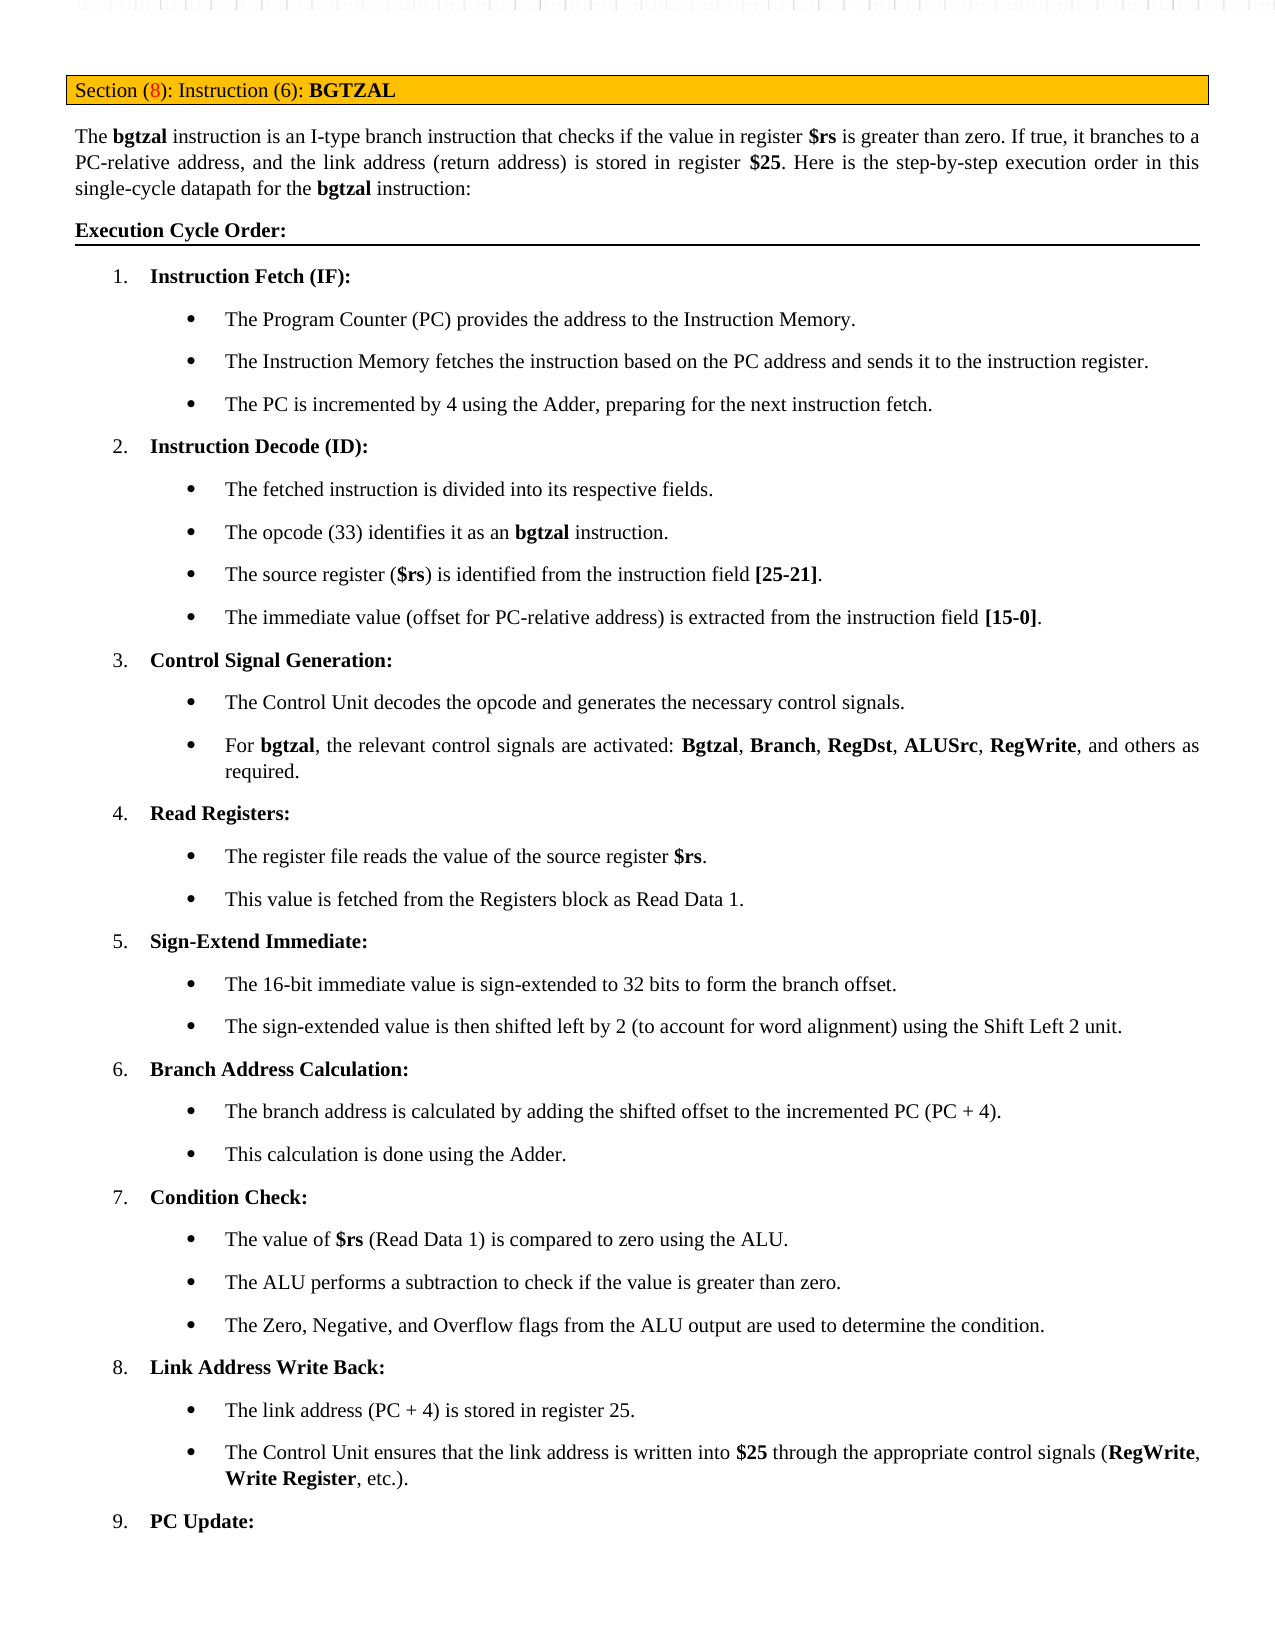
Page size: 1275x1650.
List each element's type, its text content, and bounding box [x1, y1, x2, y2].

list The source register ($rs) is identified from the instruction field [25-21]. [187, 562, 1200, 586]
list The register file reads the value of the source register $rs. [187, 844, 1200, 868]
list Condition Check: [112, 1185, 1200, 1209]
list This value is fetched from the Registers block as Read Data 1. [187, 886, 1200, 911]
list The immediate value (offset for PC-relative address) is extracted from the instruction field [15-0]. [187, 605, 1200, 629]
list The branch address is calculated by adding the shifted offset to the incremented PC (PC + 4). [187, 1099, 1200, 1123]
text The bgtzal instruction is an I-type branch instruction that checks if the value in register $rs is greater than zero. If true, it branches to a PC-relative address, and the link address (return address) is stored in register $25. Here is the step-by-step execution order in this single-cycle datapath for the bgtzal instruction: [75, 124, 1200, 200]
list The Control Unit ensures that the link address is written into $25 through the appropriate control signals (RegWrite, Write Register, etc.). [187, 1440, 1200, 1490]
list The ALU performs a subtraction to check if the value is greater than zero. [187, 1270, 1200, 1294]
list For bgtzal, the relevant control signals are activated: Bgtzal, Branch, RegDst, ALUSrc, RegWrite, and others as required. [187, 733, 1200, 783]
list PC Update: [112, 1509, 1200, 1533]
picture [79, 0, 1275, 8]
list Branch Address Calculation: [112, 1057, 1200, 1081]
text Section (8): Instruction (6): BGTZAL [67, 76, 1208, 104]
list Sign-Extend Immediate: [112, 929, 1200, 953]
list The link address (PC + 4) is stored in register 25. [187, 1398, 1200, 1422]
list Instruction Decode (ID): [112, 434, 1200, 458]
list Read Registers: [112, 801, 1200, 825]
list The 16-bit immediate value is sign-extended to 32 bits to form the branch offset. [187, 972, 1200, 996]
list The Instruction Memory fetches the instruction based on the PC address and sends it to the instruction register. [187, 349, 1200, 373]
list This calculation is done using the Adder. [187, 1142, 1200, 1166]
list The Zero, Negative, and Overflow flags from the ALU output are used to determine the condition. [187, 1312, 1200, 1337]
list The Program Counter (PC) provides the address to the Instruction Memory. [187, 307, 1200, 331]
list The PC is incremented by 4 using the Adder, preparing for the next instruction fetch. [187, 392, 1200, 416]
list The opcode (33) identifies it as an bgtzal instruction. [187, 520, 1200, 544]
text Execution Cycle Order: [75, 218, 1200, 244]
list The value of $rs (Read Data 1) is compared to zero using the ALU. [187, 1227, 1200, 1251]
list Control Signal Generation: [112, 647, 1200, 672]
list Instruction Fetch (IF): [112, 264, 1200, 288]
list Link Address Write Back: [112, 1355, 1200, 1379]
list The Control Unit decodes the opcode and generates the necessary control signals. [187, 690, 1200, 714]
list The sign-extended value is then shifted left by 2 (to account for word alignment) using the Shift Left 2 unit. [187, 1014, 1200, 1038]
list The fetched instruction is divided into its respective fields. [187, 477, 1200, 501]
